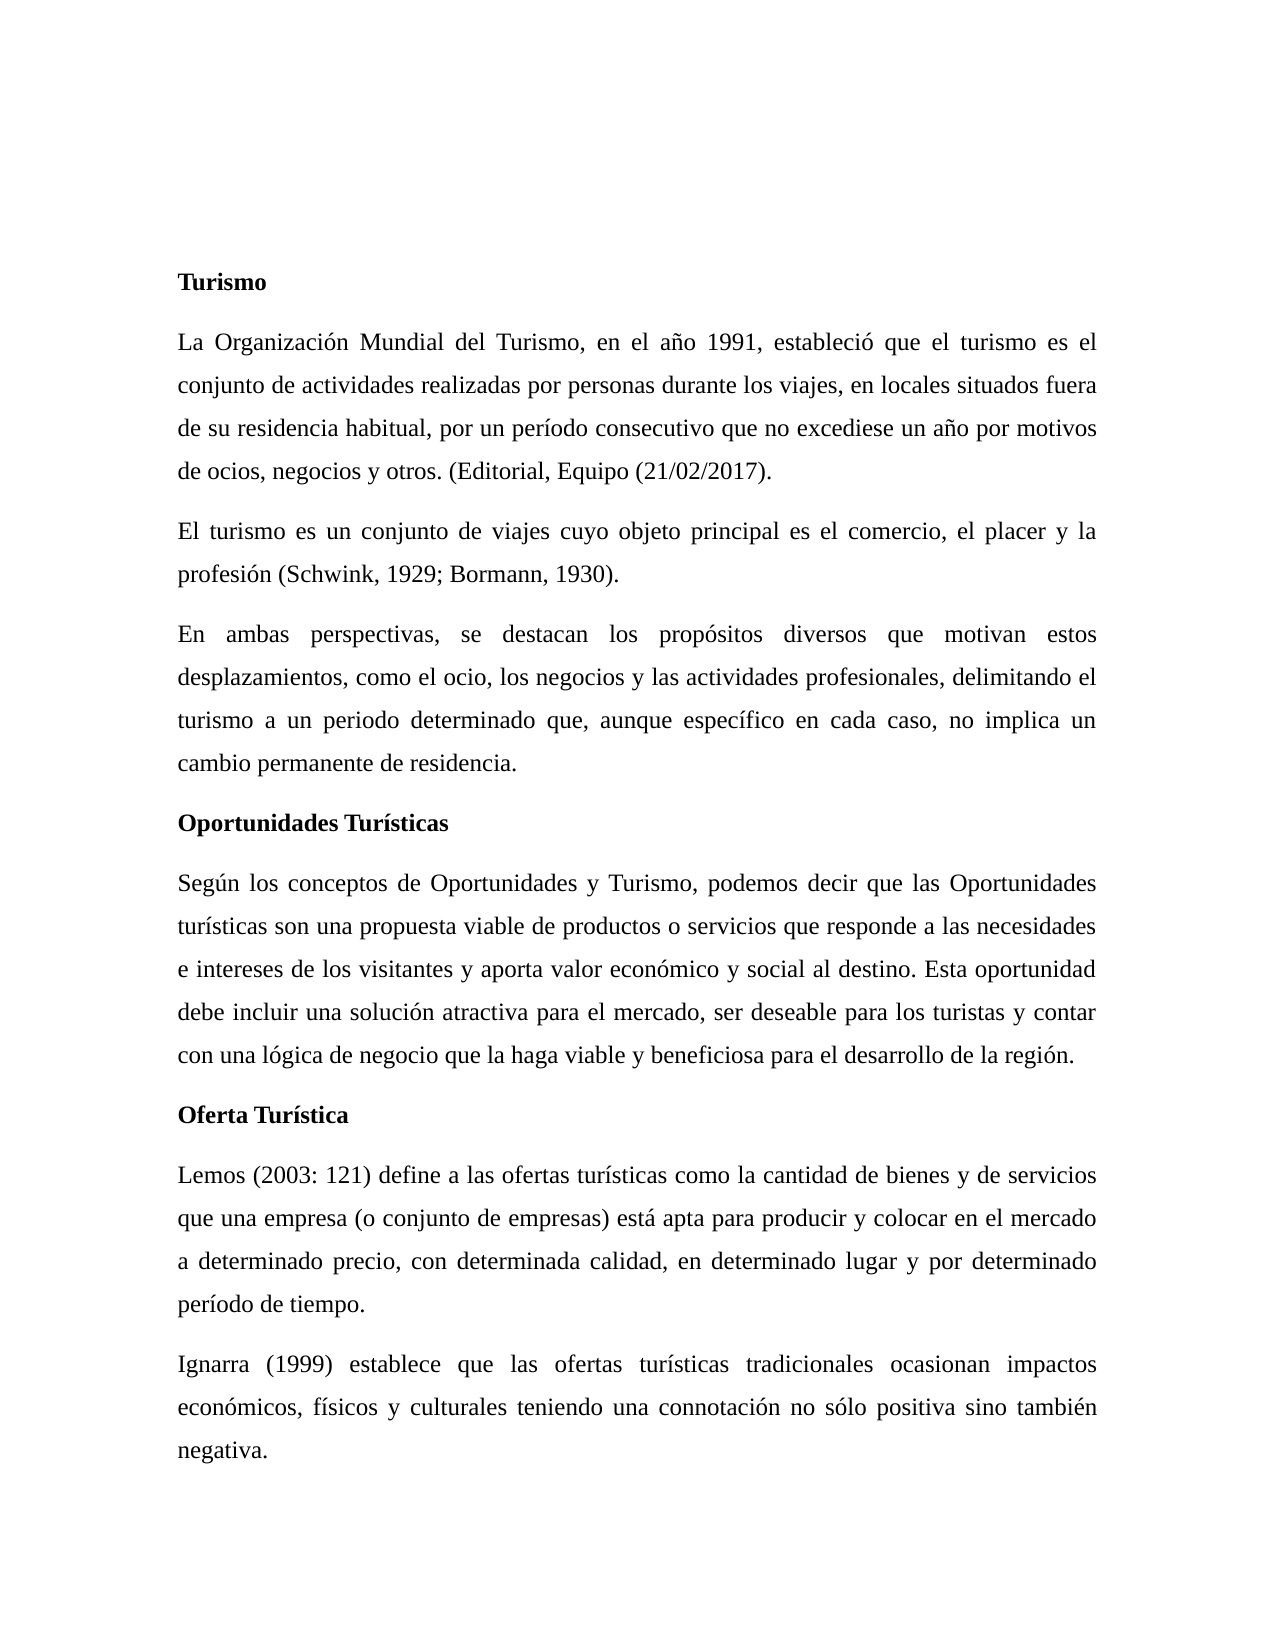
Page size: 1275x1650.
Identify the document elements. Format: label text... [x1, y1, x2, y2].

text El turismo es un conjunto de viajes cuyo objeto principal es el comercio, el placer y la profesión (Schwink, 1929; Bormann, 1930). [177, 516, 1098, 588]
text La Organización Mundial del Turismo, en el año 1991, estableció que el turismo es el conjunto de actividades realizadas por personas durante los viajes, en locales situados fuera de su residencia habitual, por un período consecutivo que no excediese un año por motivos de ocios, negocios y otros. (Editorial, Equipo (21/02/2017). [177, 327, 1098, 485]
text Oferta Turística [177, 1100, 1098, 1129]
text Oportunidades Turísticas [177, 808, 1098, 837]
text Ignarra (1999) establece que las ofertas turísticas tradicionales ocasionan impactos económicos, físicos y culturales teniendo una connotación no sólo positiva sino también negativa. [177, 1349, 1098, 1464]
text En ambas perspectivas, se destacan los propósitos diversos que motivan estos desplazamientos, como el ocio, los negocios y las actividades profesionales, delimitando el turismo a un periodo determinado que, aunque específico en cada caso, no implica un cambio permanente de residencia. [177, 619, 1098, 777]
text Lemos (2003: 121) define a las ofertas turísticas como la cantidad de bienes y de servicios que una empresa (o conjunto de empresas) está apta para producir y colocar en el mercado a determinado precio, con determinada calidad, en determinado lugar y por determinado período de tiempo. [177, 1160, 1098, 1318]
text Según los conceptos de Oportunidades y Turismo, podemos decir que las Oportunidades turísticas son una propuesta viable de productos o servicios que responde a las necesidades e intereses de los visitantes y aporta valor económico y social al destino. Esta oportunidad debe incluir una solución atractiva para el mercado, ser deseable para los turistas y contar con una lógica de negocio que la haga viable y beneficiosa para el desarrollo de la región. [177, 868, 1098, 1069]
text Turismo [177, 267, 1098, 296]
